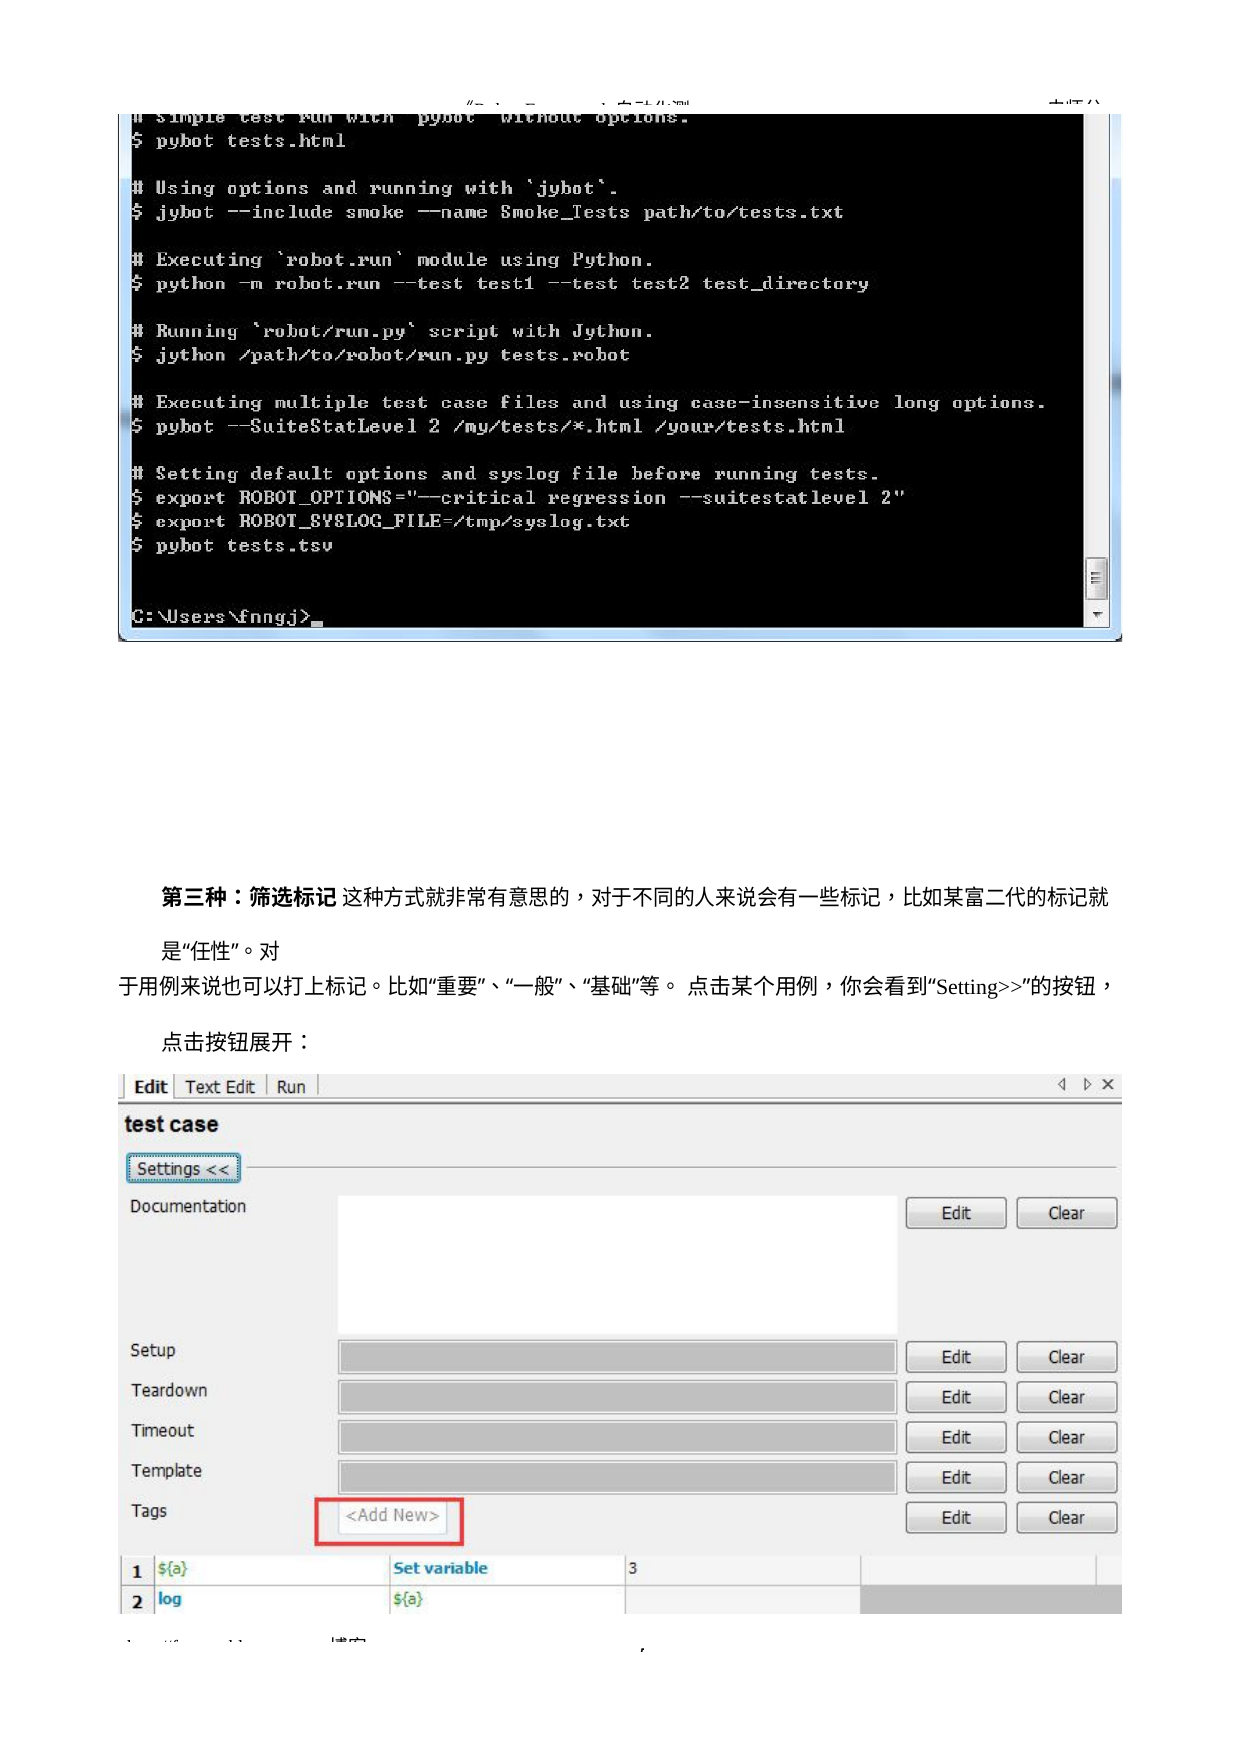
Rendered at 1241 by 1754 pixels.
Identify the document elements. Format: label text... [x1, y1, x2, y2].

picture [118, 1074, 1122, 1614]
text 于用例来说也可以打上标记。比如“重要”、“一般”、“基础”等。 点击某个用例，你会看到“Setting>>”的按钮，点击按钮展开： [118, 971, 1134, 1057]
text 第三种：筛选标记 这种方式就非常有意思的，对于不同的人来说会有一些标记，比如某富二代的标记就是“任性”。对 [162, 862, 1134, 970]
picture [117, 114, 1123, 642]
